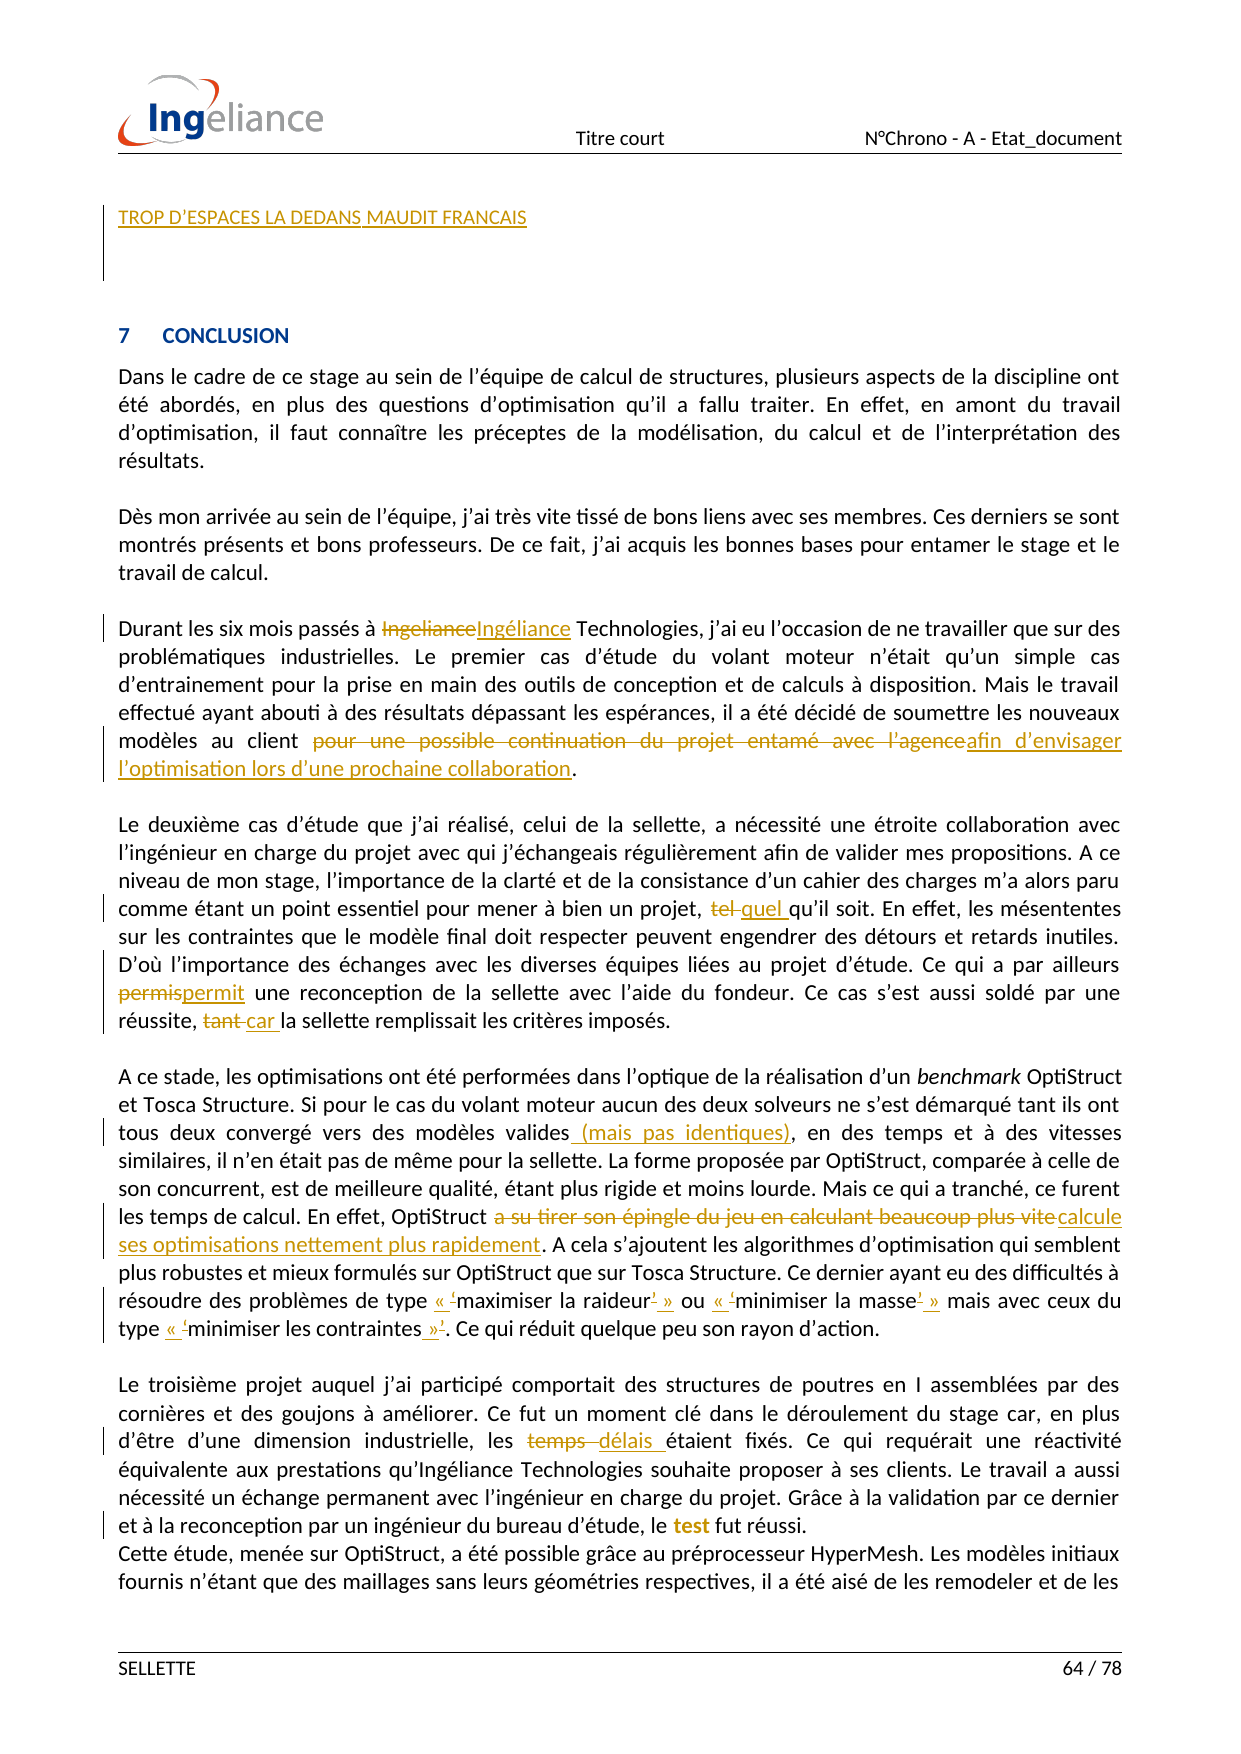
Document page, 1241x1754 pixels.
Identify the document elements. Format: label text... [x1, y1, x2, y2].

text A ce stade, les optimisations ont été performées dans l’optique de la réalisation d’un benchmark OptiStruct et Tosca Structure. Si pour le cas du volant moteur aucun des deux solveurs ne s’est démarqué tant ils ont tous deux convergé vers des modèles valides, en des temps et à des vitesses similaires, il n’en était pas de même pour la sellette. La forme proposée par OptiStruct, comparée à celle de son concurrent, est de meilleure qualité, étant plus rigide et moins lourde. Mais ce qui a tranché, ce furent les temps de calcul. En effet, OptiStruct . A cela s’ajoutent les algorithmes d’optimisation qui semblent plus robustes et mieux formulés sur OptiStruct que sur Tosca Structure. Ce dernier ayant eu des difficultés à résoudre des problèmes de type maximiser la raideur ou minimiser la masse mais avec ceux du type minimiser les contraintes. Ce qui réduit quelque peu son rayon d’action. [118, 1062, 1122, 1343]
subtitle CONCLUSION [118, 321, 1122, 349]
picture [118, 75, 323, 146]
text Dès mon arrivée au sein de l’équipe, j’ai très vite tissé de bons liens avec ses membres. Ces derniers se sont montrés présents et bons professeurs. De ce fait, j’ai acquis les bonnes bases pour entamer le stage et le travail de calcul. [118, 502, 1122, 586]
text Durant les six mois passés à Technologies, j’ai eu l’occasion de ne travailler que sur des problématiques industrielles. Le premier cas d’étude du volant moteur n’était qu’un simple cas d’entrainement pour la prise en main des outils de conception et de calculs à disposition. Mais le travail effectué ayant abouti à des résultats dépassant les espérances, il a été décidé de soumettre les nouveaux modèles au client . [118, 614, 1122, 782]
text Le troisième projet auquel j’ai participé comportait des structures de poutres en I assemblées par des cornières et des goujons à améliorer. Ce fut un moment clé dans le déroulement du stage car, en plus d’être d’une dimension industrielle, les étaient fixés. Ce qui requérait une réactivité équivalente aux prestations qu’Ingéliance Technologies souhaite proposer à ses clients. Le travail a aussi nécessité un échange permanent avec l’ingénieur en charge du projet. Grâce à la validation par ce dernier et à la reconception par un ingénieur du bureau d’étude, le test fut réussi. [118, 1371, 1122, 1539]
text Dans le cadre de ce stage au sein de l’équipe de calcul de structures, plusieurs aspects de la discipline ont été abordés, en plus des questions d’optimisation qu’il a fallu traiter. En effet, en amont du travail d’optimisation, il faut connaître les préceptes de la modélisation, du calcul et de l’interprétation des résultats. [118, 362, 1122, 474]
text Le deuxième cas d’étude que j’ai réalisé, celui de la sellette, a nécessité une étroite collaboration avec l’ingénieur en charge du projet avec qui j’échangeais régulièrement afin de valider mes propositions. A ce niveau de mon stage, l’importance de la clarté et de la consistance d’un cahier des charges m’a alors paru comme étant un point essentiel pour mener à bien un projet, qu’il soit. En effet, les mésententes sur les contraintes que le modèle final doit respecter peuvent engendrer des détours et retards inutiles. D’où l’importance des échanges avec les diverses équipes liées au projet d’étude. Ce qui a par ailleurs une reconception de la sellette avec l’aide du fondeur. Ce cas s’est aussi soldé par une réussite, la sellette remplissait les critères imposés. [118, 810, 1122, 1034]
